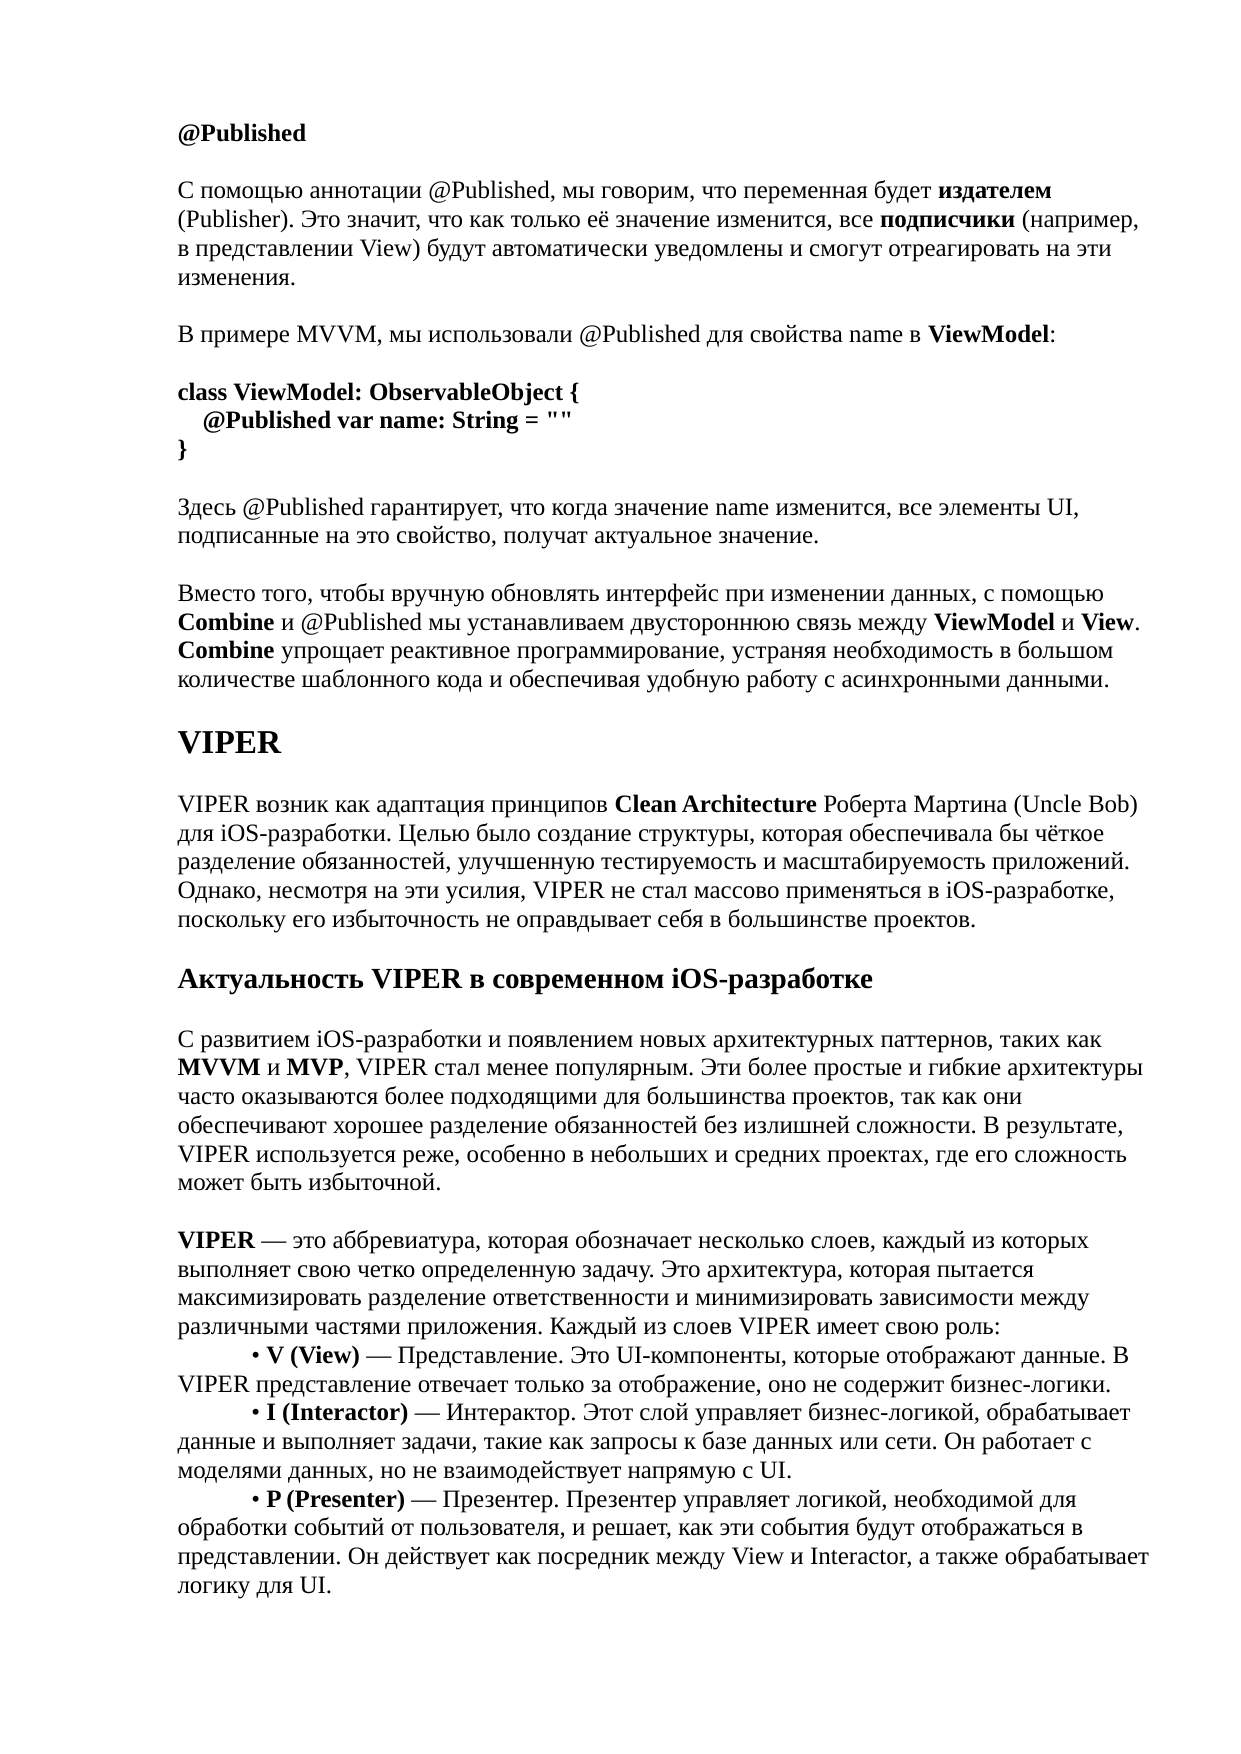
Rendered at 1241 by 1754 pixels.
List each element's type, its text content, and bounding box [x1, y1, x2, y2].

text Здесь @Published гарантирует, что когда значение name изменится, все элементы UI, подписанные на это свойство, получат актуальное значение. [177, 492, 1152, 549]
text @Published [177, 118, 1152, 147]
text С помощью аннотации @Published, мы говорим, что переменная будет издателем (Publisher). Это значит, что как только её значение изменится, все подписчики (например, в представлении View) будут автоматически уведомлены и смогут отреагировать на эти изменения. [177, 176, 1152, 291]
text Актуальность VIPER в современном iOS-разработке [177, 961, 1152, 995]
text • I (Interactor) — Интерактор. Этот слой управляет бизнес-логикой, обрабатывает данные и выполняет задачи, такие как запросы к базе данных или сети. Он работает с моделями данных, но не взаимодействует напрямую с UI. [177, 1397, 1152, 1484]
text С развитием iOS-разработки и появлением новых архитектурных паттернов, таких как MVVM и MVP, VIPER стал менее популярным. Эти более простые и гибкие архитектуры часто оказываются более подходящими для большинства проектов, так как они обеспечивают хорошее разделение обязанностей без излишней сложности. В результате, VIPER используется реже, особенно в небольших и средних проектах, где его сложность может быть избыточной. [177, 1024, 1152, 1196]
text class ViewModel: ObservableObject { [177, 377, 1152, 406]
text @Published var name: String = "" [177, 406, 1152, 434]
text Вместо того, чтобы вручную обновлять интерфейс при изменении данных, с помощью Combine и @Published мы устанавливаем двустороннюю связь между ViewModel и View. Combine упрощает реактивное программирование, устраняя необходимость в большом количестве шаблонного кода и обеспечивая удобную работу с асинхронными данными. [177, 578, 1152, 693]
text } [177, 434, 1152, 463]
text VIPER — это аббревиатура, которая обозначает несколько слоев, каждый из которых выполняет свою четко определенную задачу. Это архитектура, которая пытается максимизировать разделение ответственности и минимизировать зависимости между различными частями приложения. Каждый из слоев VIPER имеет свою роль: [177, 1225, 1152, 1340]
text В примере MVVM, мы использовали @Published для свойства name в ViewModel: [177, 319, 1152, 348]
text VIPER возник как адаптация принципов Clean Architecture Роберта Мартина (Uncle Bob) для iOS-разработки. Целью было создание структуры, которая обеспечивала бы чёткое разделение обязанностей, улучшенную тестируемость и масштабируемость приложений. Однако, несмотря на эти усилия, VIPER не стал массово применяться в iOS-разработке, поскольку его избыточность не оправдывает себя в большинстве проектов. [177, 789, 1152, 933]
text • V (View) — Представление. Это UI-компоненты, которые отображают данные. В VIPER представление отвечает только за отображение, оно не содержит бизнес-логики. [177, 1340, 1152, 1397]
text VIPER [177, 722, 1152, 760]
text • P (Presenter) — Презентер. Презентер управляет логикой, необходимой для обработки событий от пользователя, и решает, как эти события будут отображаться в представлении. Он действует как посредник между View и Interactor, а также обрабатывает логику для UI. [177, 1484, 1152, 1599]
